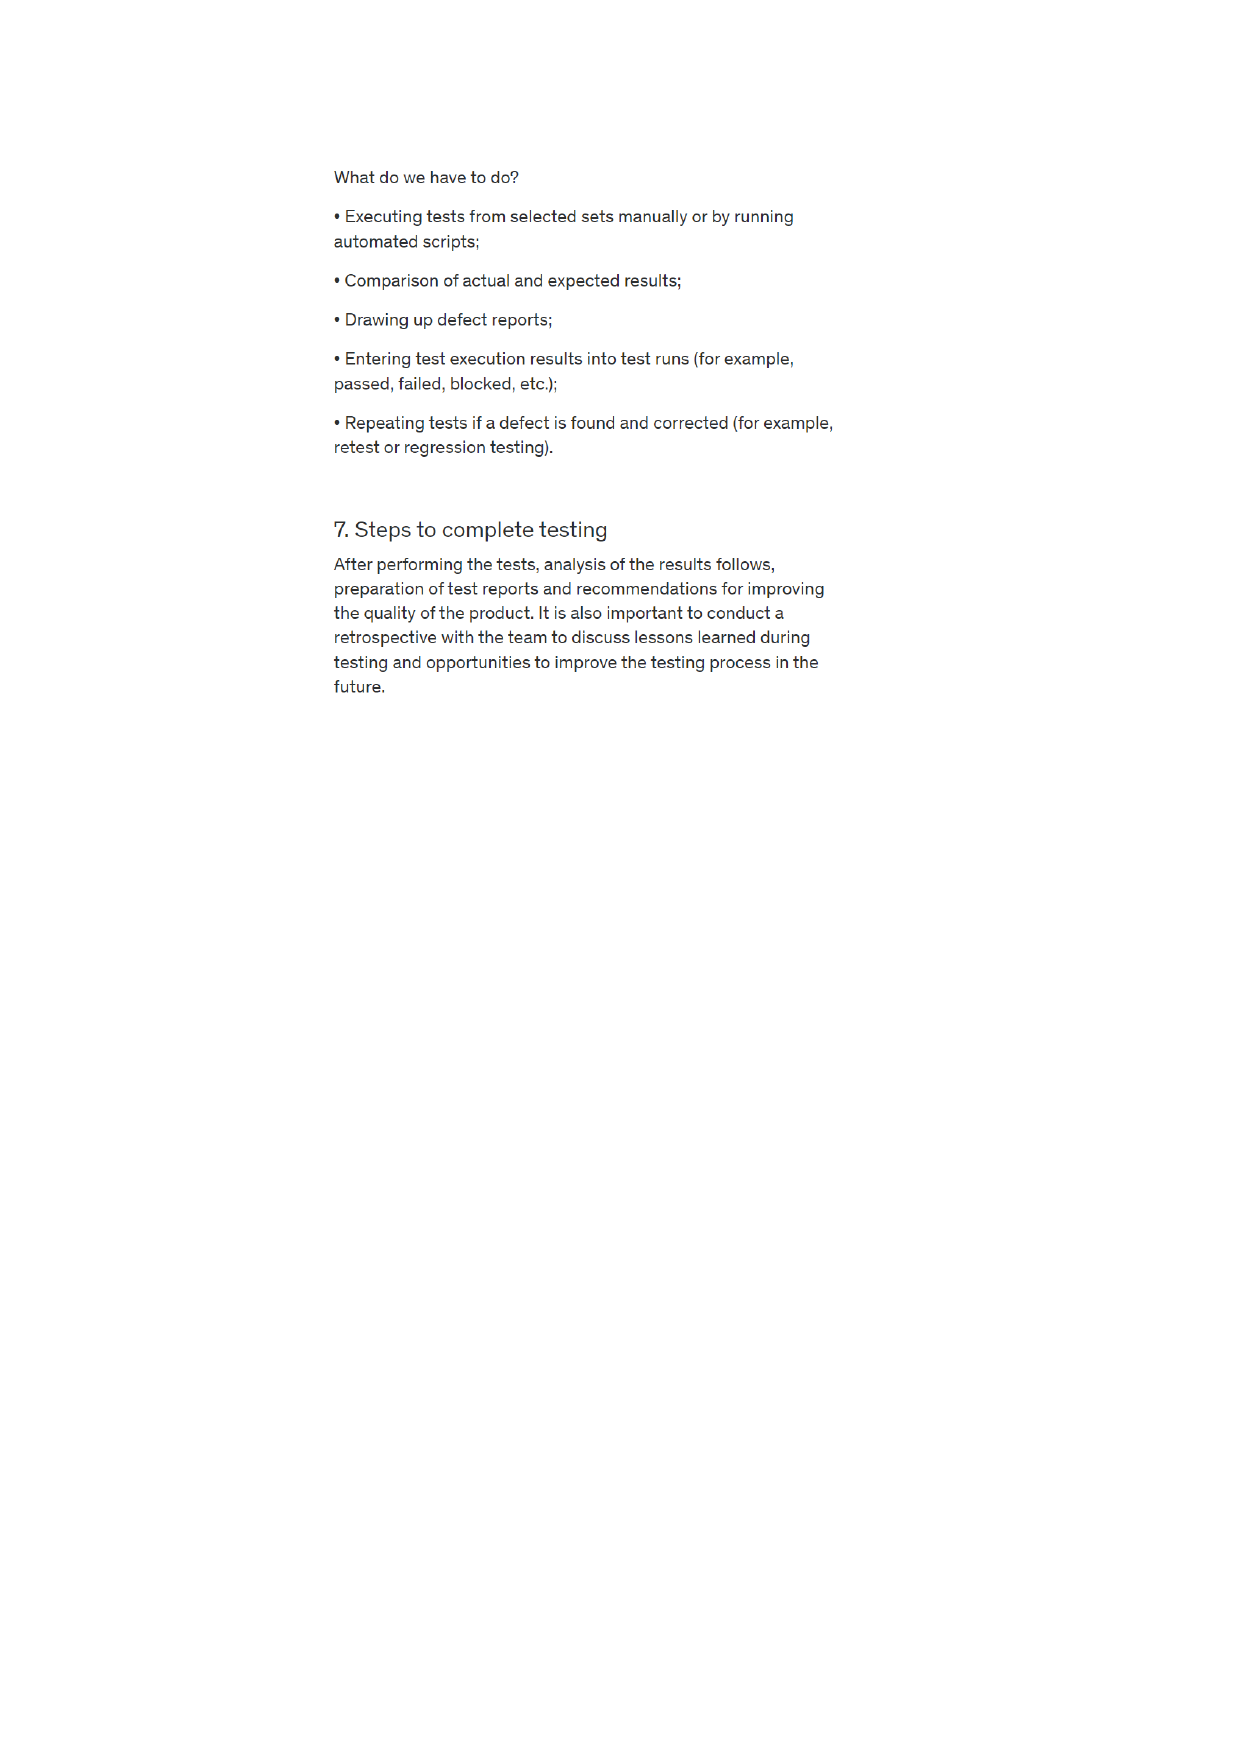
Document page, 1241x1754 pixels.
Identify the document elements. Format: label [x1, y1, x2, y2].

picture [150, 150, 1091, 701]
